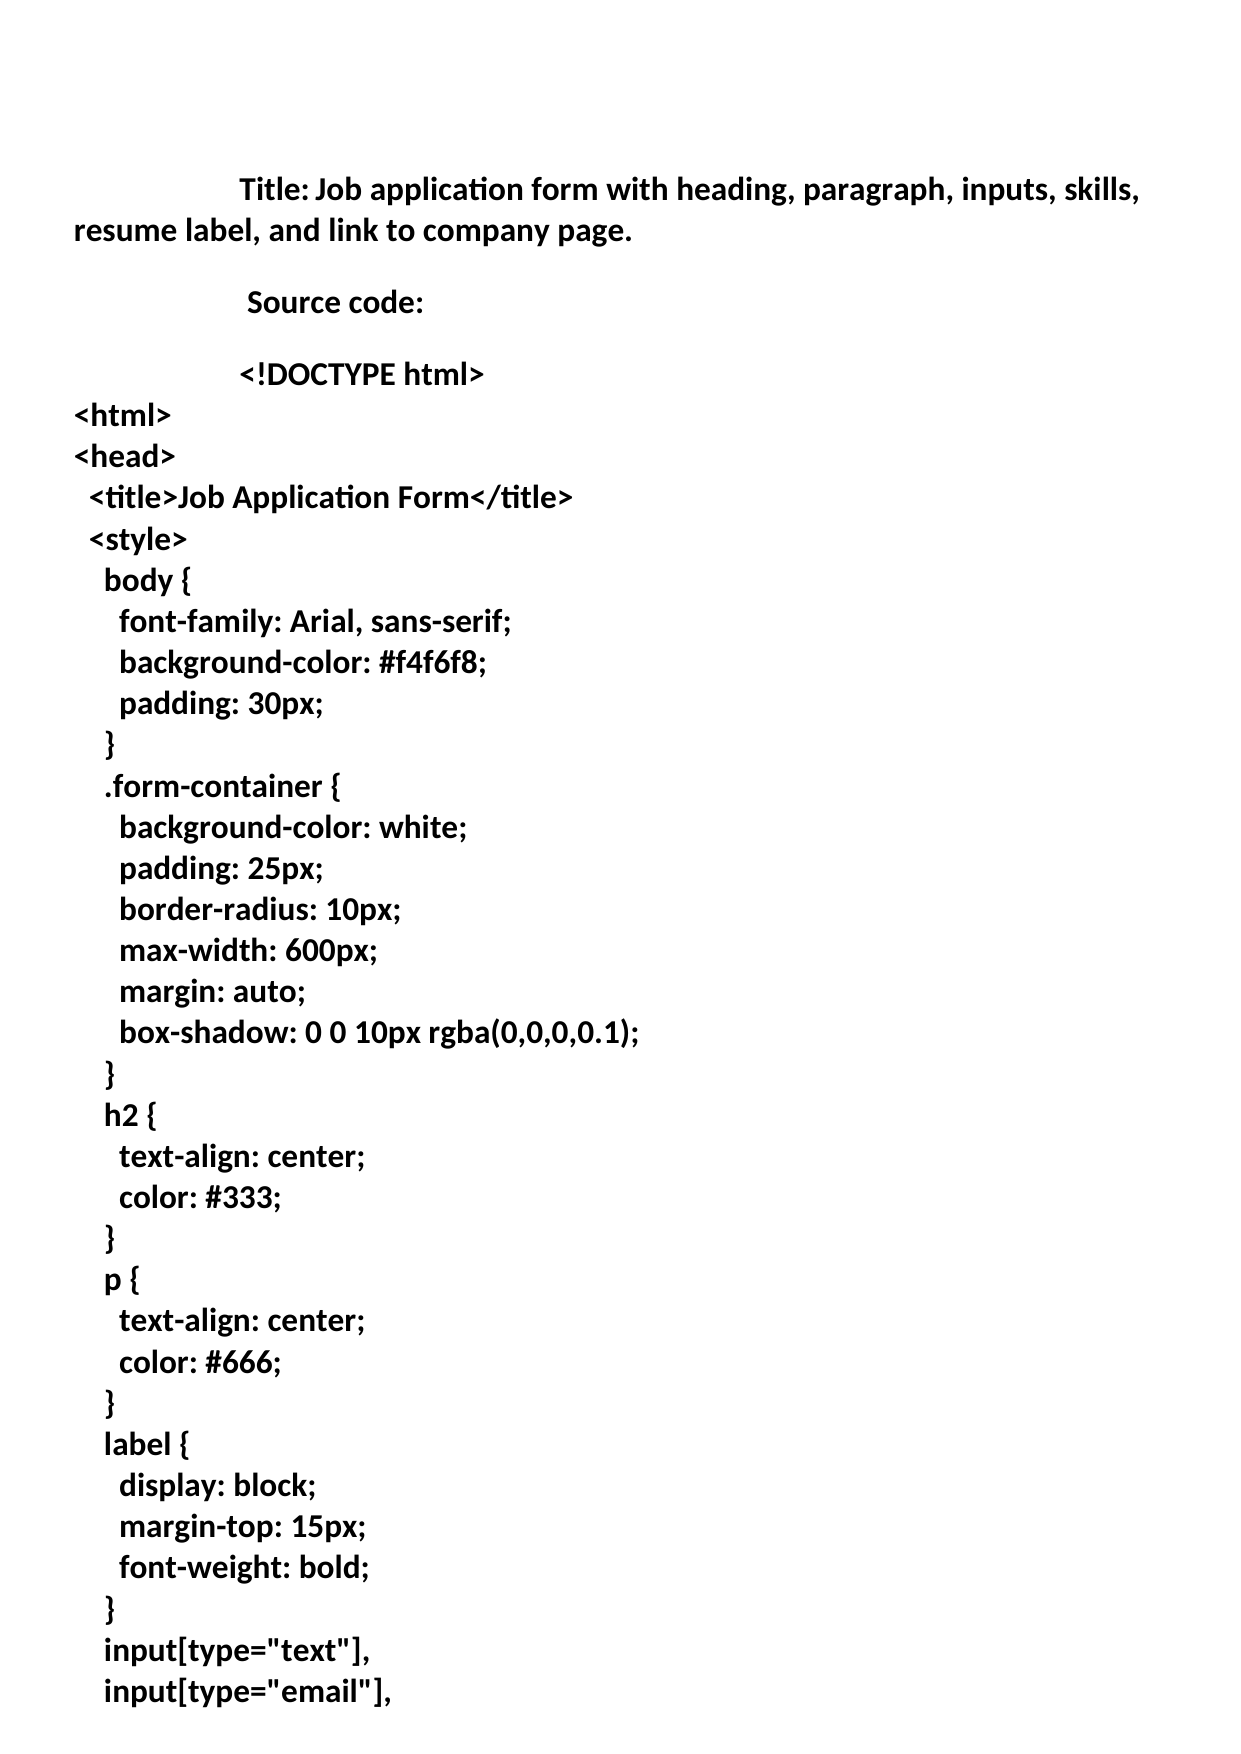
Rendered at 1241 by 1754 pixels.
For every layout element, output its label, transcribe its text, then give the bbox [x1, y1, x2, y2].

text margin-top: 15px; [74, 1505, 1166, 1546]
text p { [74, 1258, 1166, 1299]
text padding: 30px; [74, 682, 1166, 723]
text margin: auto; [74, 970, 1166, 1011]
text padding: 25px; [74, 847, 1166, 888]
text text-align: center; [74, 1299, 1166, 1340]
text font-family: Arial, sans-serif; [74, 600, 1166, 641]
text body { [74, 559, 1166, 599]
text } [74, 1382, 1166, 1422]
text font-weight: bold; [74, 1546, 1166, 1587]
text <html> [74, 394, 1166, 435]
text <style> [74, 518, 1166, 558]
text text-align: center; [74, 1135, 1166, 1176]
text input[type="email"], [74, 1670, 1166, 1711]
text background-color: white; [74, 806, 1166, 846]
text color: #666; [74, 1341, 1166, 1381]
text display: block; [74, 1464, 1166, 1505]
text } [74, 1217, 1166, 1258]
text } [74, 723, 1166, 764]
text <title>Job Application Form</title> [74, 477, 1166, 517]
text h2 { [74, 1094, 1166, 1134]
text input[type="text"], [74, 1629, 1166, 1669]
text } [74, 1053, 1166, 1093]
text <!DOCTYPE html> [74, 353, 1166, 394]
text .form-container { [74, 764, 1166, 805]
text max-width: 600px; [74, 929, 1166, 970]
text background-color: #f4f6f8; [74, 641, 1166, 682]
text label { [74, 1423, 1166, 1464]
text border-radius: 10px; [74, 888, 1166, 929]
text Title: Job application form with heading, paragraph, inputs, skills, resume label, and link to company page. [74, 168, 1166, 250]
text Source code: [74, 281, 1166, 322]
text box-shadow: 0 0 10px rgba(0,0,0,0.1); [74, 1011, 1166, 1052]
text color: #333; [74, 1176, 1166, 1217]
text } [74, 1587, 1166, 1628]
text <head> [74, 435, 1166, 476]
